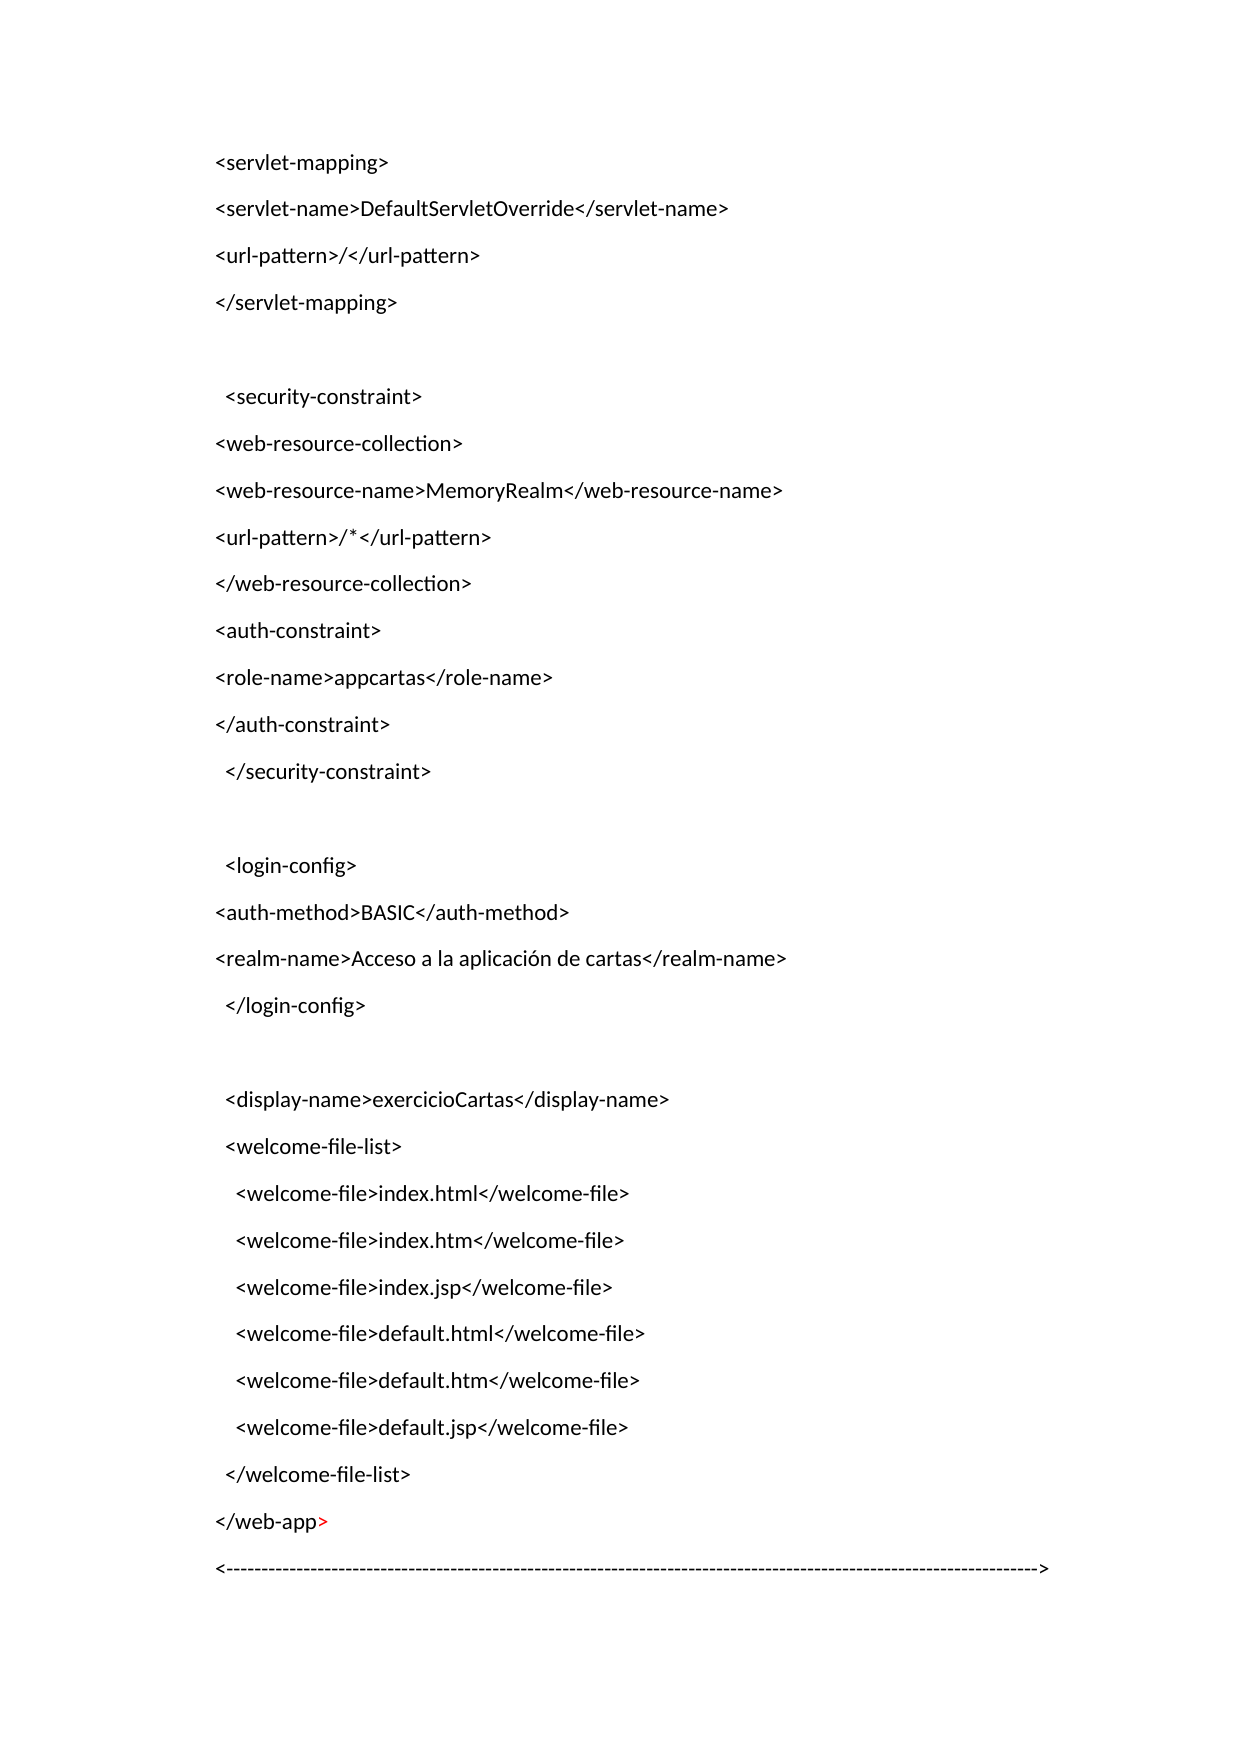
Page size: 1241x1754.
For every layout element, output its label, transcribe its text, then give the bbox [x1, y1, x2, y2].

text <--------------------------------------------------------------------------------------------------------------------> [215, 1554, 1063, 1582]
text </auth-constraint> [215, 710, 1063, 738]
text <web-resource-name>MemoryRealm</web-resource-name> [215, 476, 1063, 504]
text <realm-name>Acceso a la aplicación de cartas</realm-name> [215, 944, 1063, 972]
text <login-config> [215, 851, 1063, 879]
text <web-resource-collection> [215, 429, 1063, 457]
text <welcome-file>index.html</welcome-file> [215, 1179, 1063, 1207]
text <welcome-file>index.jsp</welcome-file> [215, 1273, 1063, 1301]
text <welcome-file>default.html</welcome-file> [215, 1319, 1063, 1347]
text <servlet-name>DefaultServletOverride</servlet-name> [215, 194, 1063, 222]
text <security-constraint> [215, 382, 1063, 410]
text <role-name>appcartas</role-name> [215, 663, 1063, 691]
text <auth-method>BASIC</auth-method> [215, 898, 1063, 926]
text </login-config> [215, 991, 1063, 1019]
text </security-constraint> [215, 757, 1063, 785]
text </servlet-mapping> [215, 288, 1063, 316]
text <url-pattern>/*</url-pattern> [215, 523, 1063, 551]
text <display-name>exercicioCartas</display-name> [215, 1085, 1063, 1113]
text </web-resource-collection> [215, 569, 1063, 597]
text </welcome-file-list> [215, 1460, 1063, 1488]
text <welcome-file>default.jsp</welcome-file> [215, 1413, 1063, 1441]
text <welcome-file>default.htm</welcome-file> [215, 1366, 1063, 1394]
text <url-pattern>/</url-pattern> [215, 241, 1063, 269]
text <welcome-file-list> [215, 1132, 1063, 1160]
text </web-app> [215, 1507, 1063, 1535]
text <auth-constraint> [215, 616, 1063, 644]
text <servlet-mapping> [215, 148, 1063, 176]
text <welcome-file>index.htm</welcome-file> [215, 1226, 1063, 1254]
